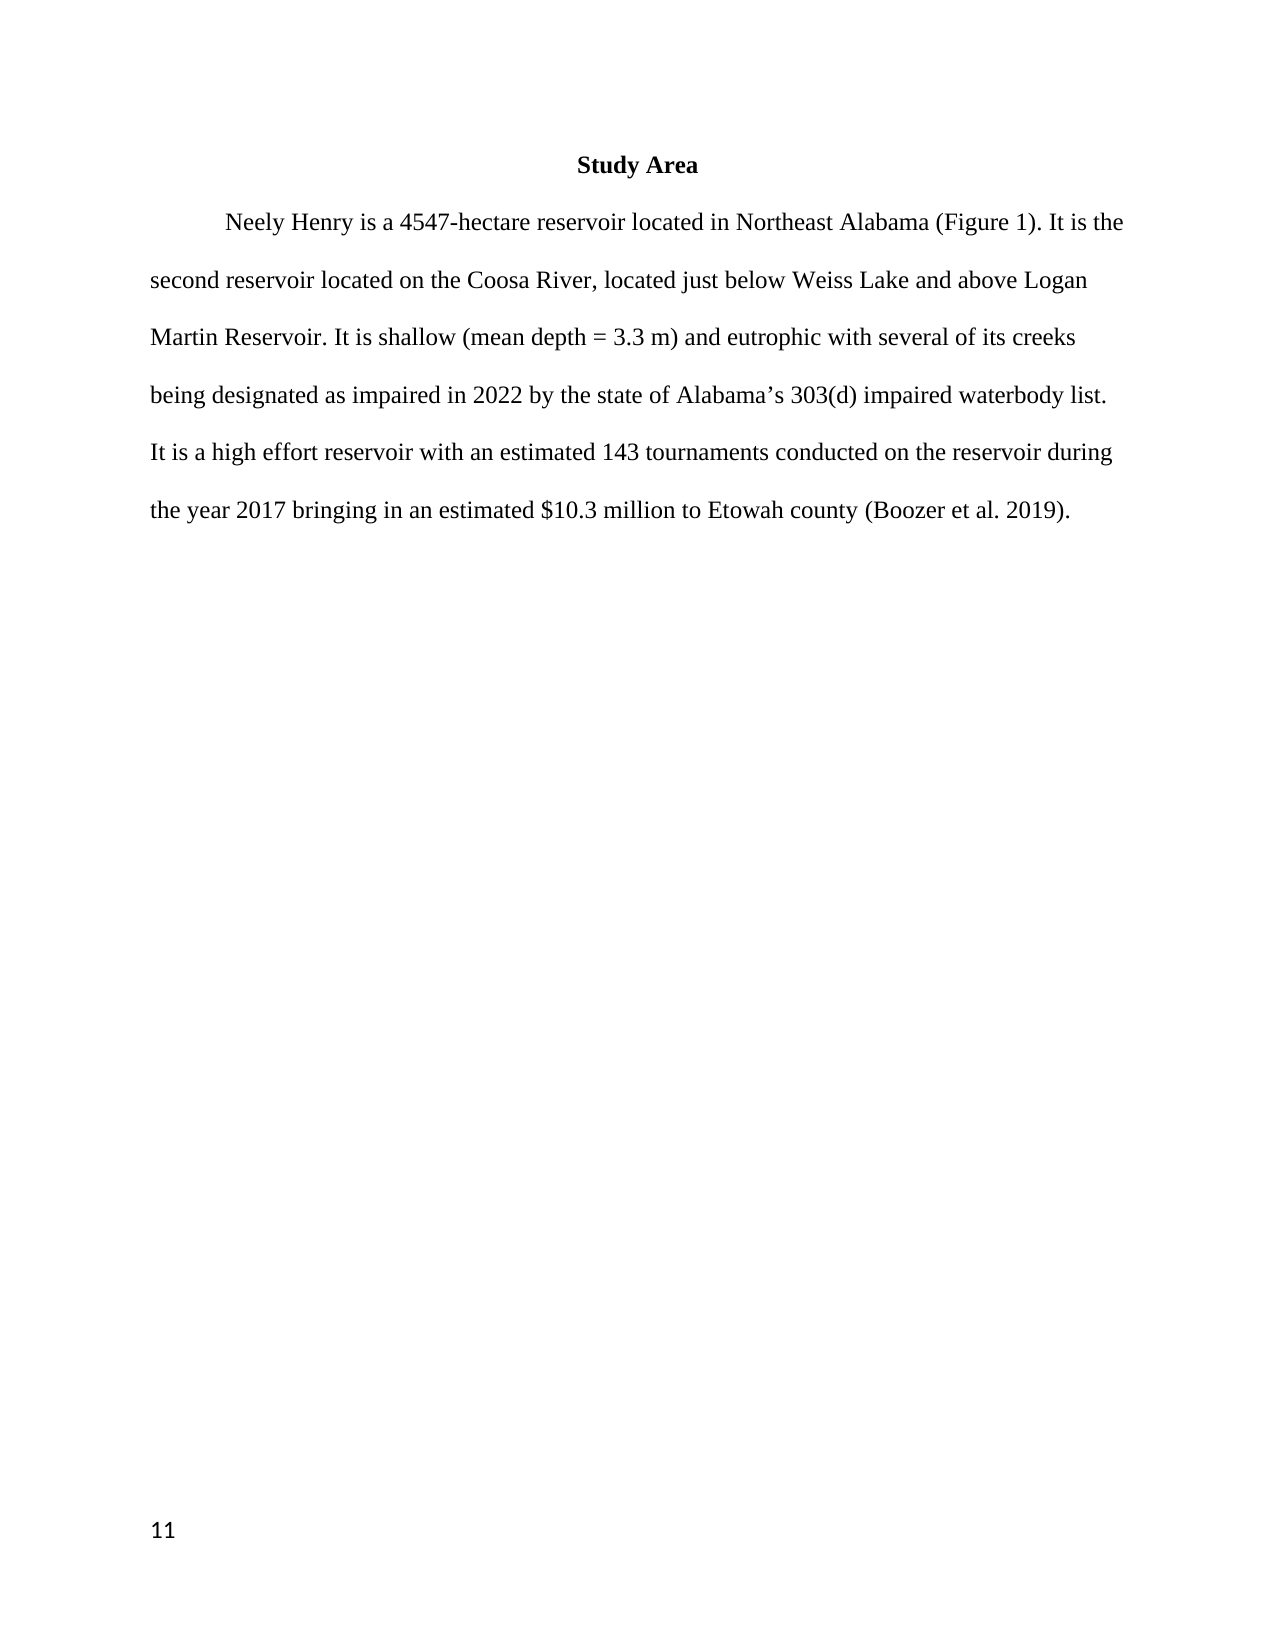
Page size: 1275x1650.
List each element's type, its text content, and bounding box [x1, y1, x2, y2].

text Neely Henry is a 4547-hectare reservoir located in Northeast Alabama (Figure 1). It is the second reservoir located on the Coosa River, located just below Weiss Lake and above Logan Martin Reservoir. It is shallow (mean depth = 3.3 m) and eutrophic with several of its creeks being designated as impaired in 2022 by the state of Alabama’s 303(d) impaired waterbody list. It is a high effort reservoir with an estimated 143 tournaments conducted on the reservoir during the year 2017 bringing in an estimated $10.3 million to Etowah county (Boozer et al. 2019). [150, 207, 1125, 524]
text Study Area [150, 150, 1125, 179]
